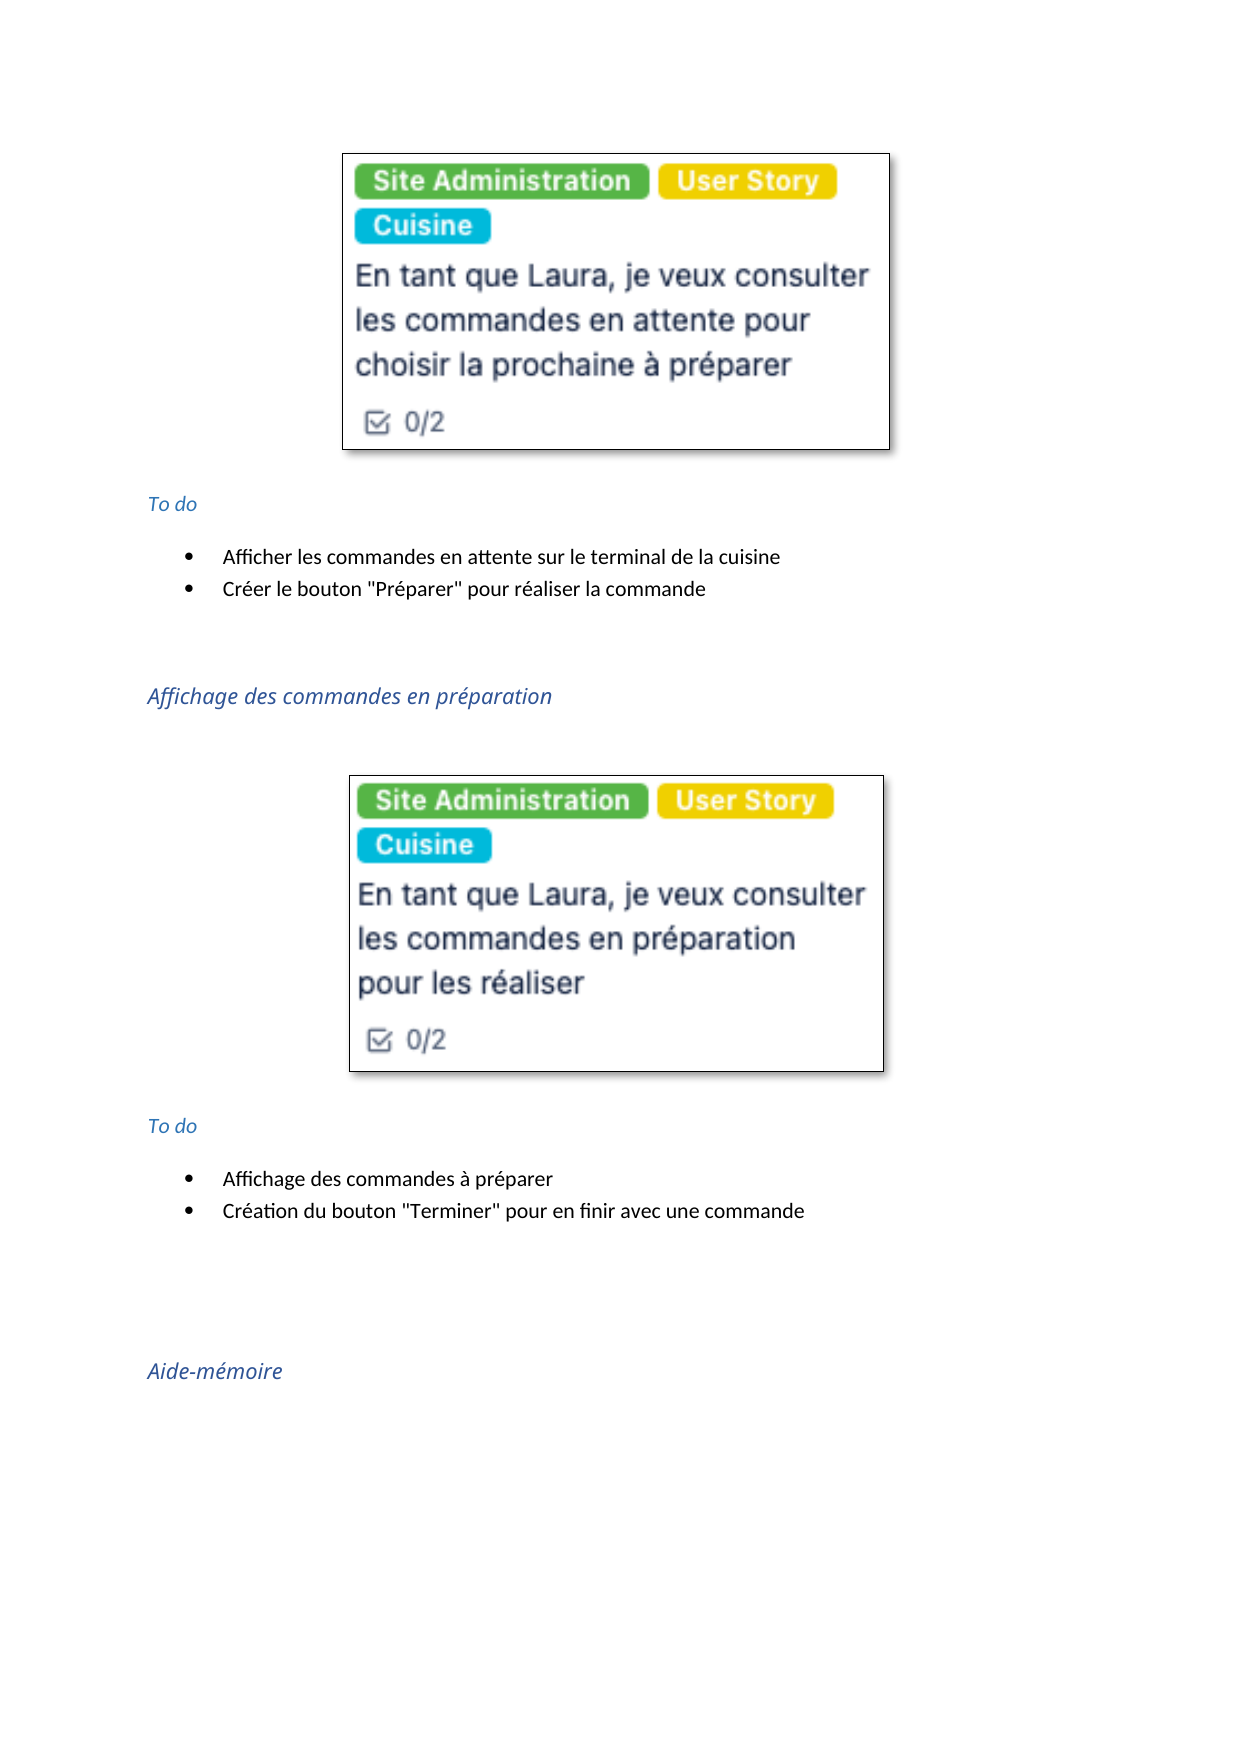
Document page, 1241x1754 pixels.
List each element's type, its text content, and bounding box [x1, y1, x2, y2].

subtitle Affichage des commandes en préparation [148, 681, 1093, 711]
picture [343, 154, 889, 449]
list Création du bouton "Terminer" pour en finir avec une commande [185, 1197, 1093, 1224]
text To do [148, 491, 1093, 517]
subtitle Aide-mémoire [148, 1356, 1093, 1386]
text To do [148, 1113, 1093, 1139]
picture [350, 776, 883, 1071]
list Créer le bouton "Préparer" pour réaliser la commande [185, 575, 1093, 602]
list Afficher les commandes en attente sur le terminal de la cuisine [185, 543, 1093, 570]
list Affichage des commandes à préparer [185, 1165, 1093, 1192]
